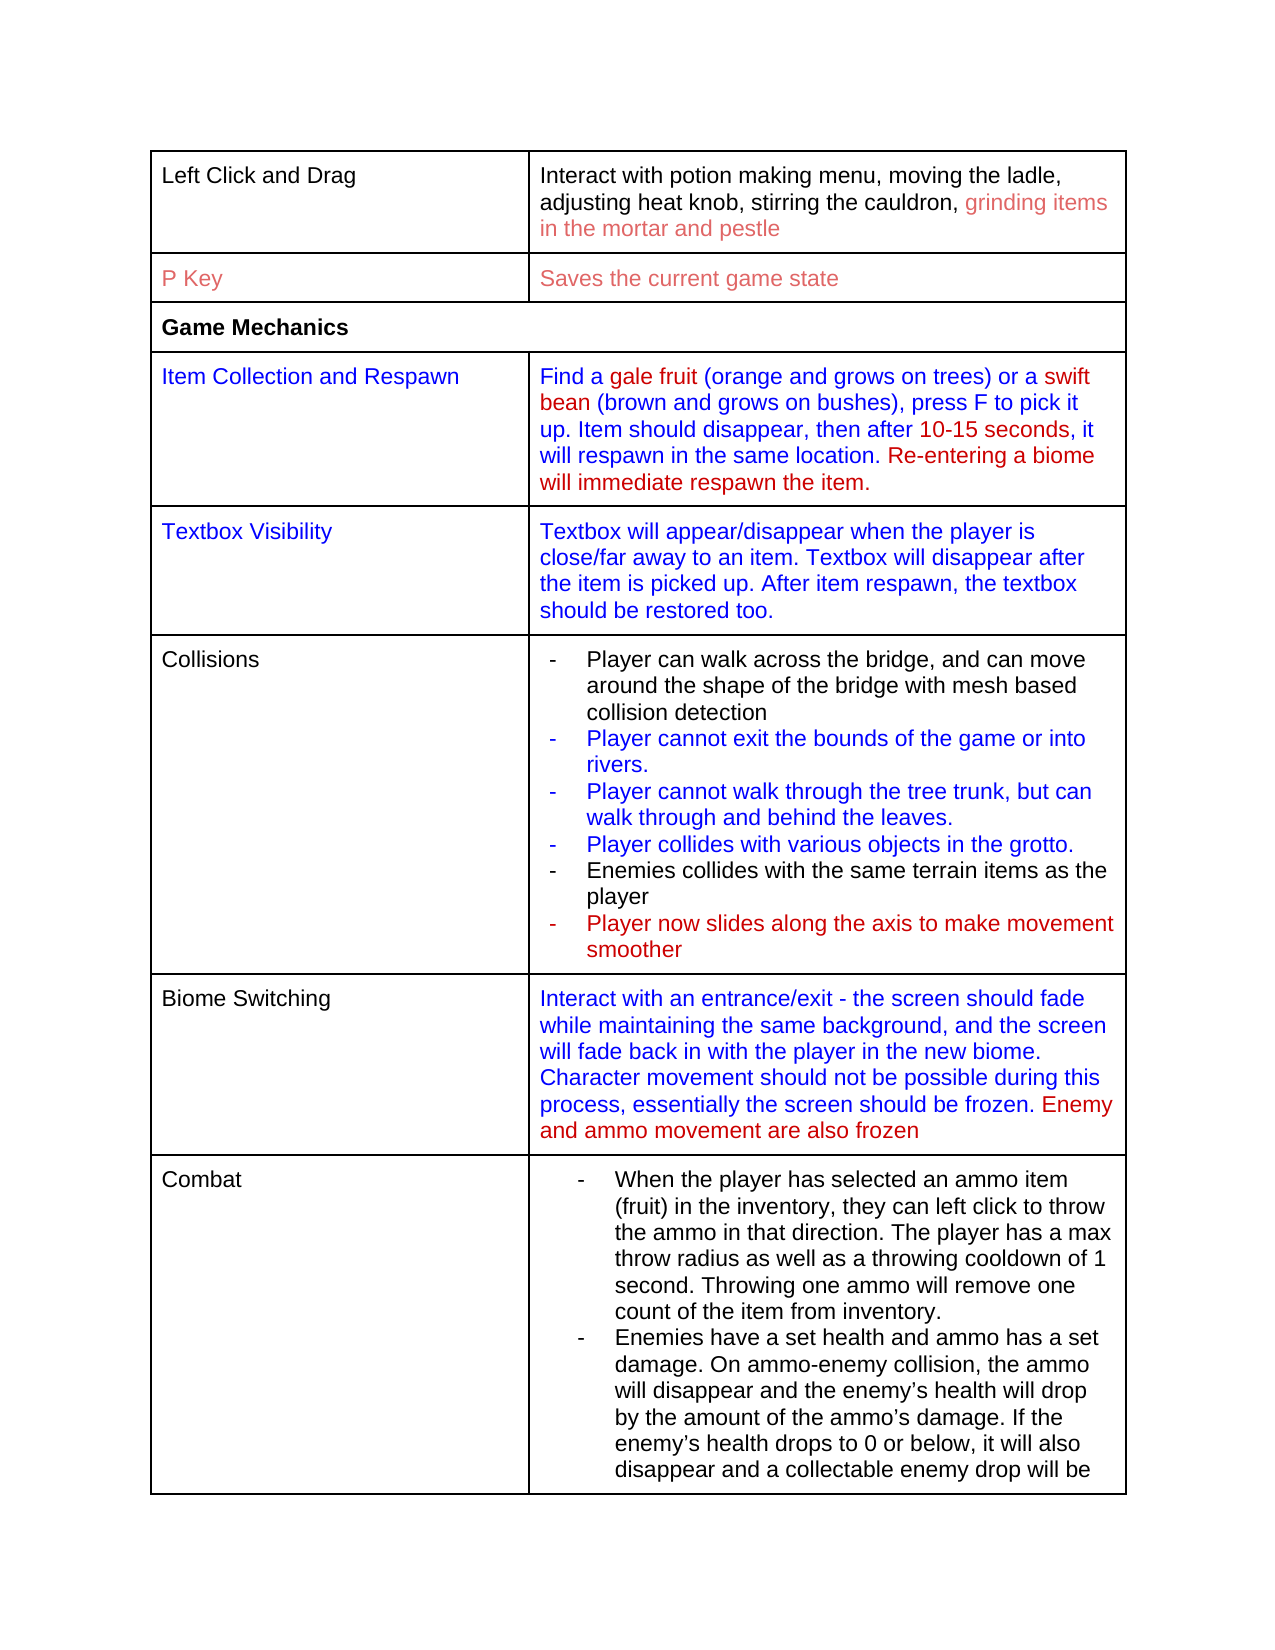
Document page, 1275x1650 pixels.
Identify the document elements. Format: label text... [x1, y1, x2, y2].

table_cell P Key [152, 254, 528, 301]
table_cell Textbox Visibility [152, 507, 528, 633]
table_cell Combat [152, 1156, 528, 1493]
table_cell Left Click and Drag [152, 152, 528, 252]
table_cell Biome Switching [152, 975, 528, 1154]
table_cell Textbox will appear/disappear when the player is close/far away to an item. Textbox will disappear after the item is picked up. After item respawn, the textbox should be restored too. [530, 507, 1125, 633]
table_cell Interact with potion making menu, moving the ladle, adjusting heat knob, stirring the cauldron, grinding items in the mortar and pestle [530, 152, 1125, 252]
table_cell Item Collection and Respawn [152, 353, 528, 505]
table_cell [530, 1156, 1125, 1493]
table_cell Saves the current game state [530, 254, 1125, 301]
table_cell Player can walk across the bridge, and can move around the shape of the bridge with mesh based collision detection Player cannot exit the bounds of the game or into rivers. Player cannot walk through the tree trunk, but can walk through and behind the leaves. Player collides with various objects in the grotto. Enemies collides with the same terrain items as the player Player now slides along the axis to make movement smoother [530, 636, 1125, 973]
table_cell Game Mechanics [152, 303, 1125, 351]
table_cell Find a gale fruit (orange and grows on trees) or a swift bean (brown and grows on bushes), press F to pick it up. Item should disappear, then after 10-15 seconds, it will respawn in the same location. Re-entering a biome will immediate respawn the item. [530, 353, 1125, 505]
table_cell Collisions [152, 636, 528, 973]
table_cell Interact with an entrance/exit - the screen should fade while maintaining the same background, and the screen will fade back in with the player in the new biome. Character movement should not be possible during this process, essentially the screen should be frozen. Enemy and ammo movement are also frozen [530, 975, 1125, 1154]
